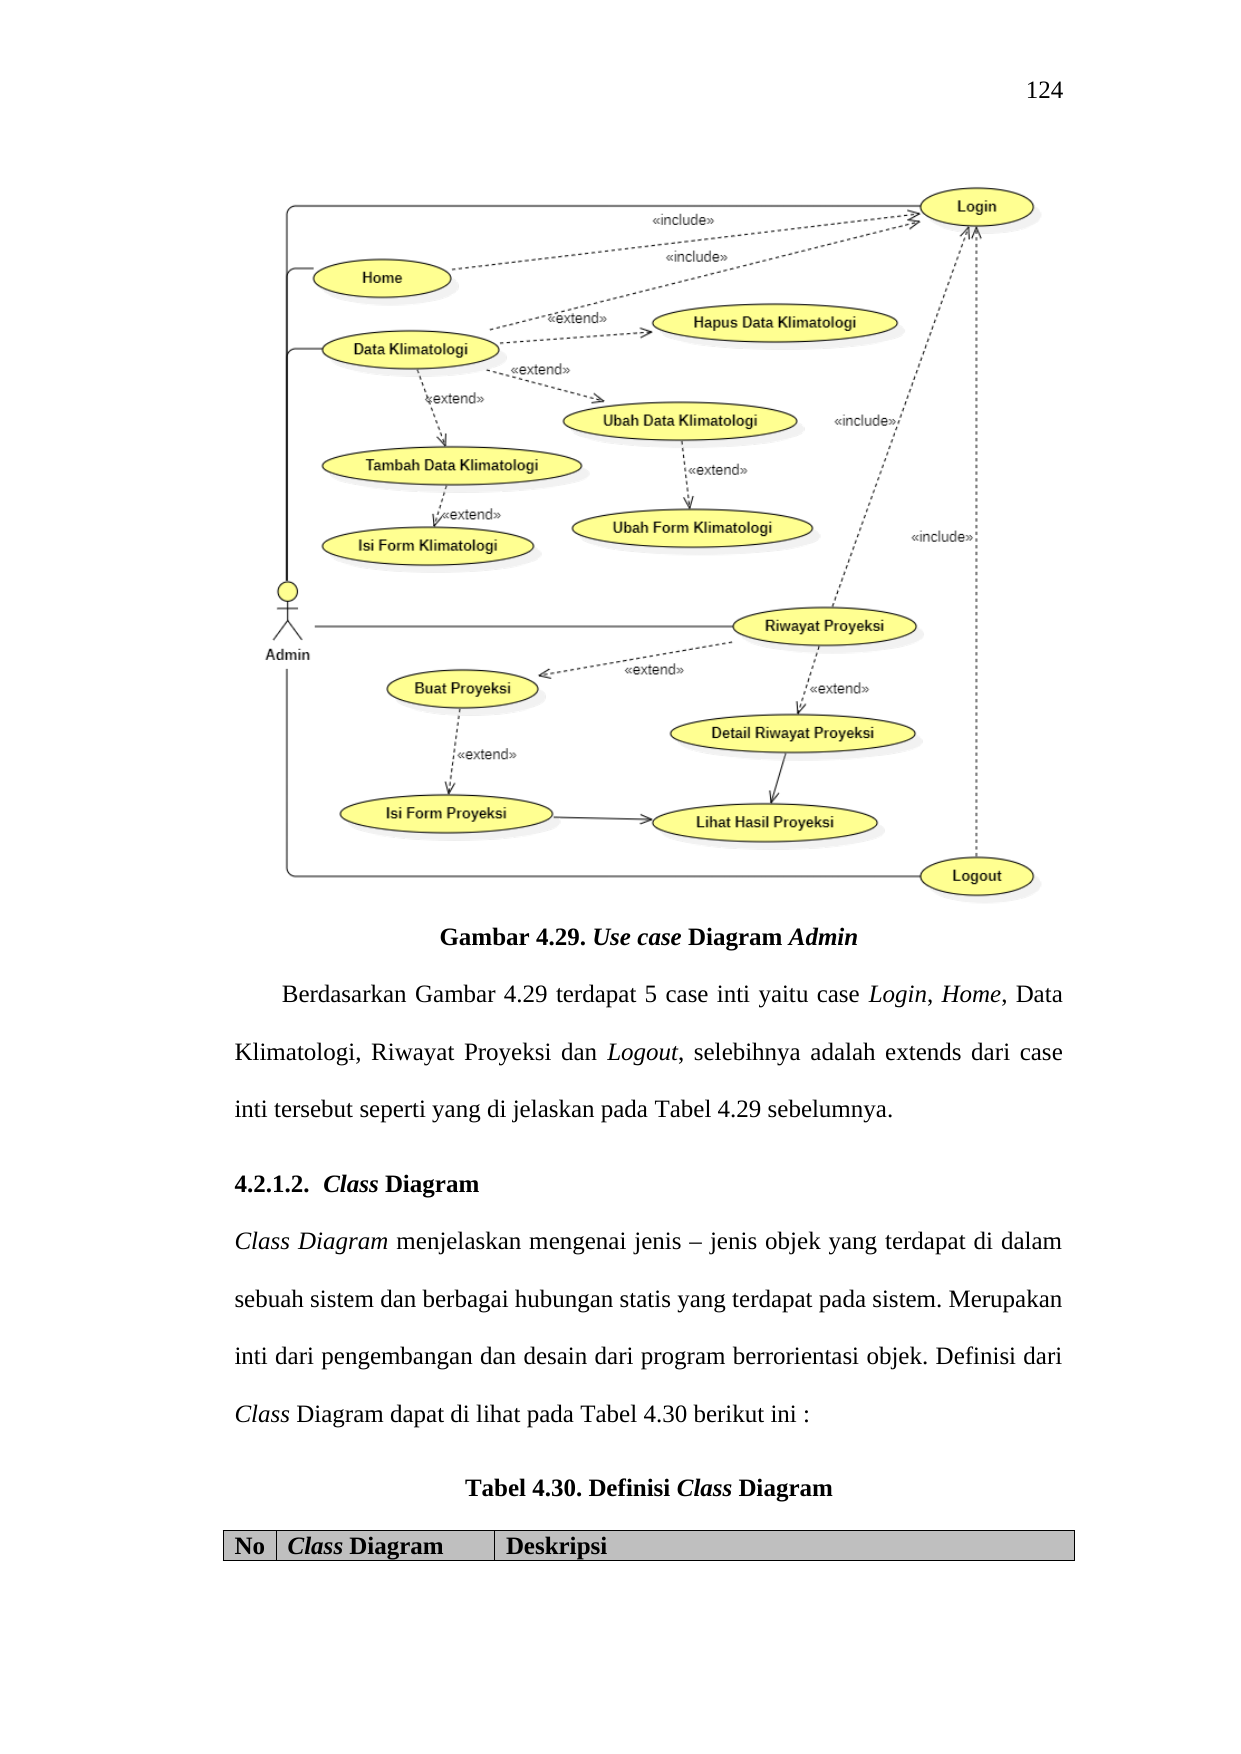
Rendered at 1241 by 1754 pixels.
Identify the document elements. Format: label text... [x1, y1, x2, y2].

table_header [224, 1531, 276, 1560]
picture [249, 177, 1048, 906]
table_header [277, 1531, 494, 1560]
subtitle Class Diagram [234, 1169, 1063, 1197]
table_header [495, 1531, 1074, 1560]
